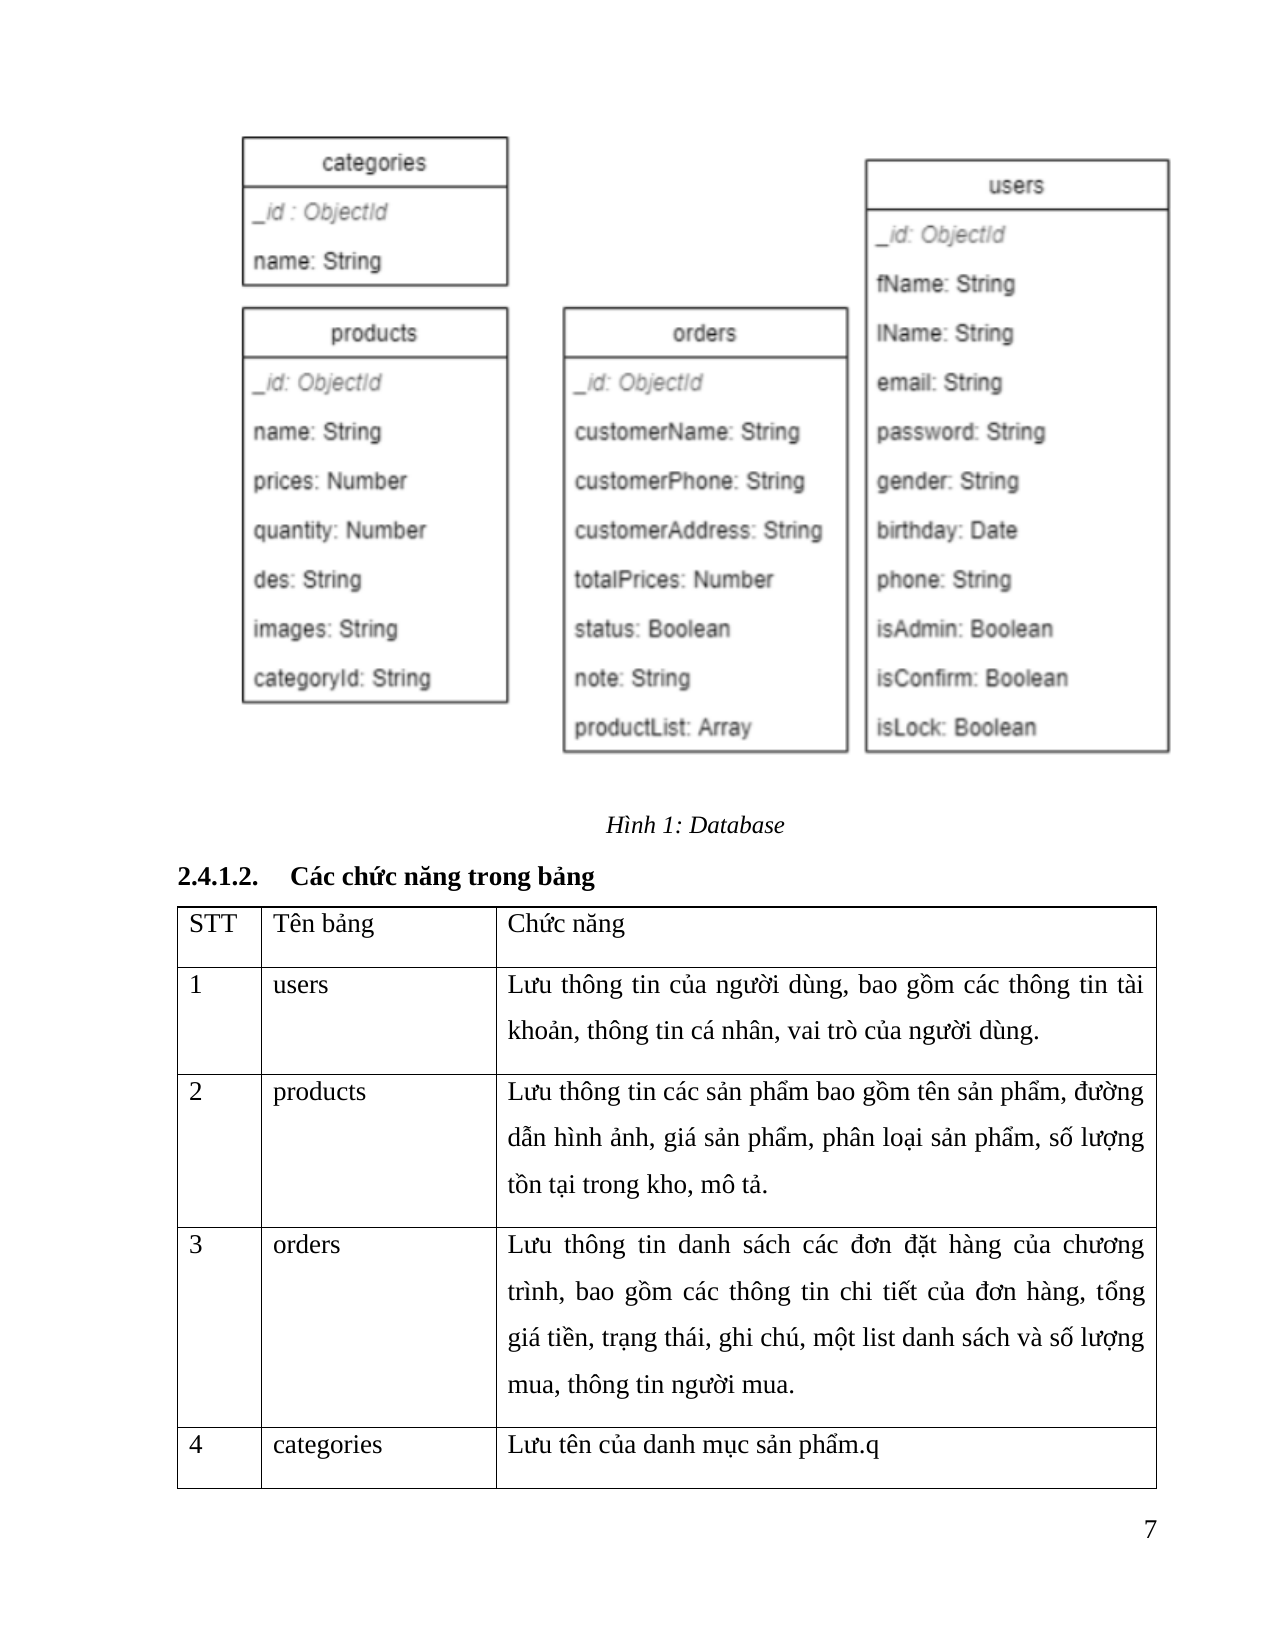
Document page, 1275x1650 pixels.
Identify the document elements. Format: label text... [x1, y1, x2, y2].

table_cell categories [262, 1428, 496, 1487]
table_cell Lưu thông tin các sản phẩm bao gồm tên sản phẩm, đường dẫn hình ảnh, giá sản phẩm, phân loại sản phẩm, số lượng tồn tại trong kho, mô tả. [497, 1075, 1156, 1227]
table_cell Lưu tên của danh mục sản phẩm.q [497, 1428, 1156, 1487]
table_header Chức năng [497, 908, 1156, 967]
table_header STT [178, 908, 261, 967]
table_cell orders [262, 1228, 496, 1427]
table_cell 3 [178, 1228, 261, 1427]
table_cell Lưu thông tin danh sách các đơn đặt hàng của chương trình, bao gồm các thông tin chi tiết của đơn hàng, tổng giá tiền, trạng thái, ghi chú, một list danh sách và số lượng mua, thông tin người mua. [497, 1228, 1156, 1427]
table_header Tên bảng [262, 908, 496, 967]
table_cell Lưu thông tin của người dùng, bao gồm các thông tin tài khoản, thông tin cá nhân, vai trò của người dùng. [497, 968, 1156, 1073]
picture [236, 118, 1188, 783]
table_cell 2 [178, 1075, 261, 1227]
text Hình 1: Database [177, 810, 1157, 839]
table_cell 1 [178, 968, 261, 1073]
subtitle Các chức năng trong bảng [177, 860, 1157, 891]
table_cell 4 [178, 1428, 261, 1487]
table_cell users [262, 968, 496, 1073]
table_cell products [262, 1075, 496, 1227]
